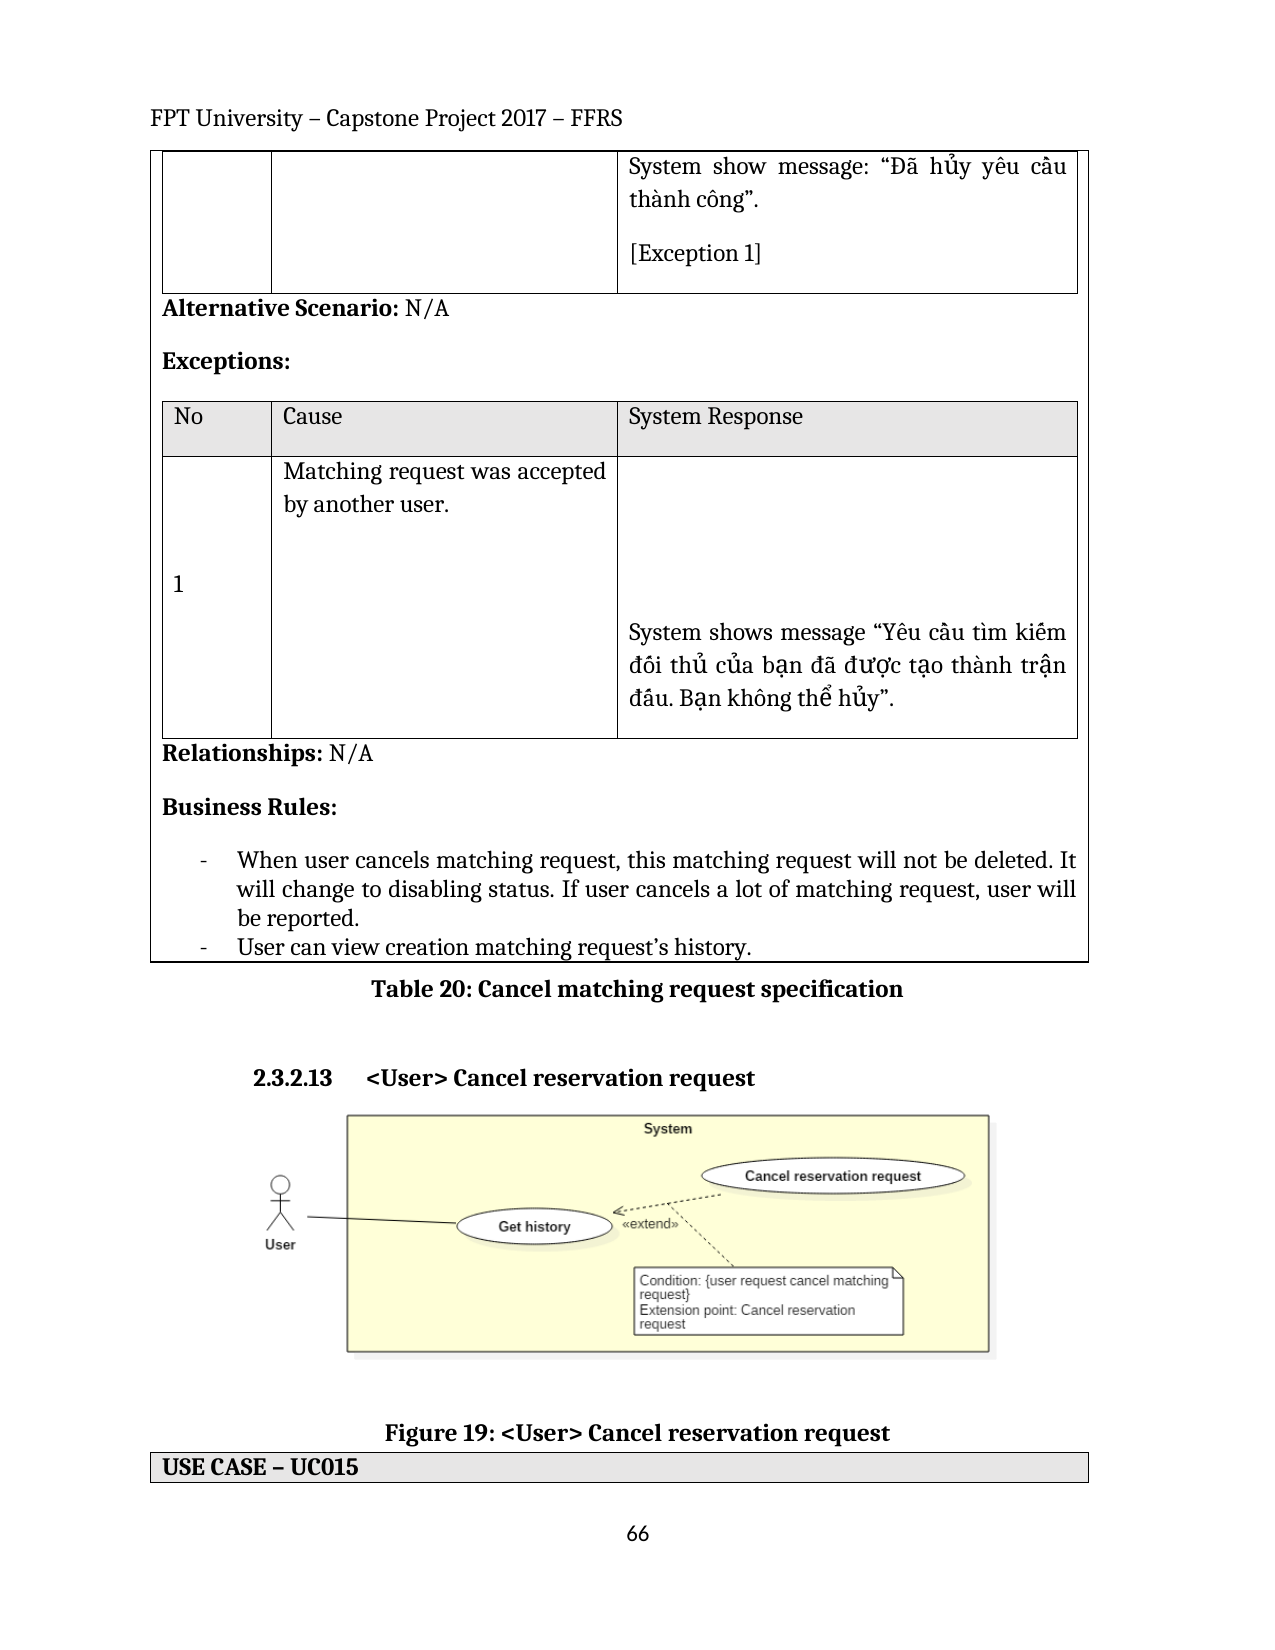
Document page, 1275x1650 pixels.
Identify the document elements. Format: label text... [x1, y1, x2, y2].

text Figure 19: <User> Cancel reservation request [150, 1419, 1125, 1448]
list Table 20: Cancel matching request specification [150, 975, 1125, 1004]
table_header USE CASE – UC015 [151, 1453, 1088, 1482]
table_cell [151, 151, 1088, 961]
subtitle <User> Cancel reservation request [253, 1064, 1125, 1093]
picture [244, 1105, 1031, 1394]
